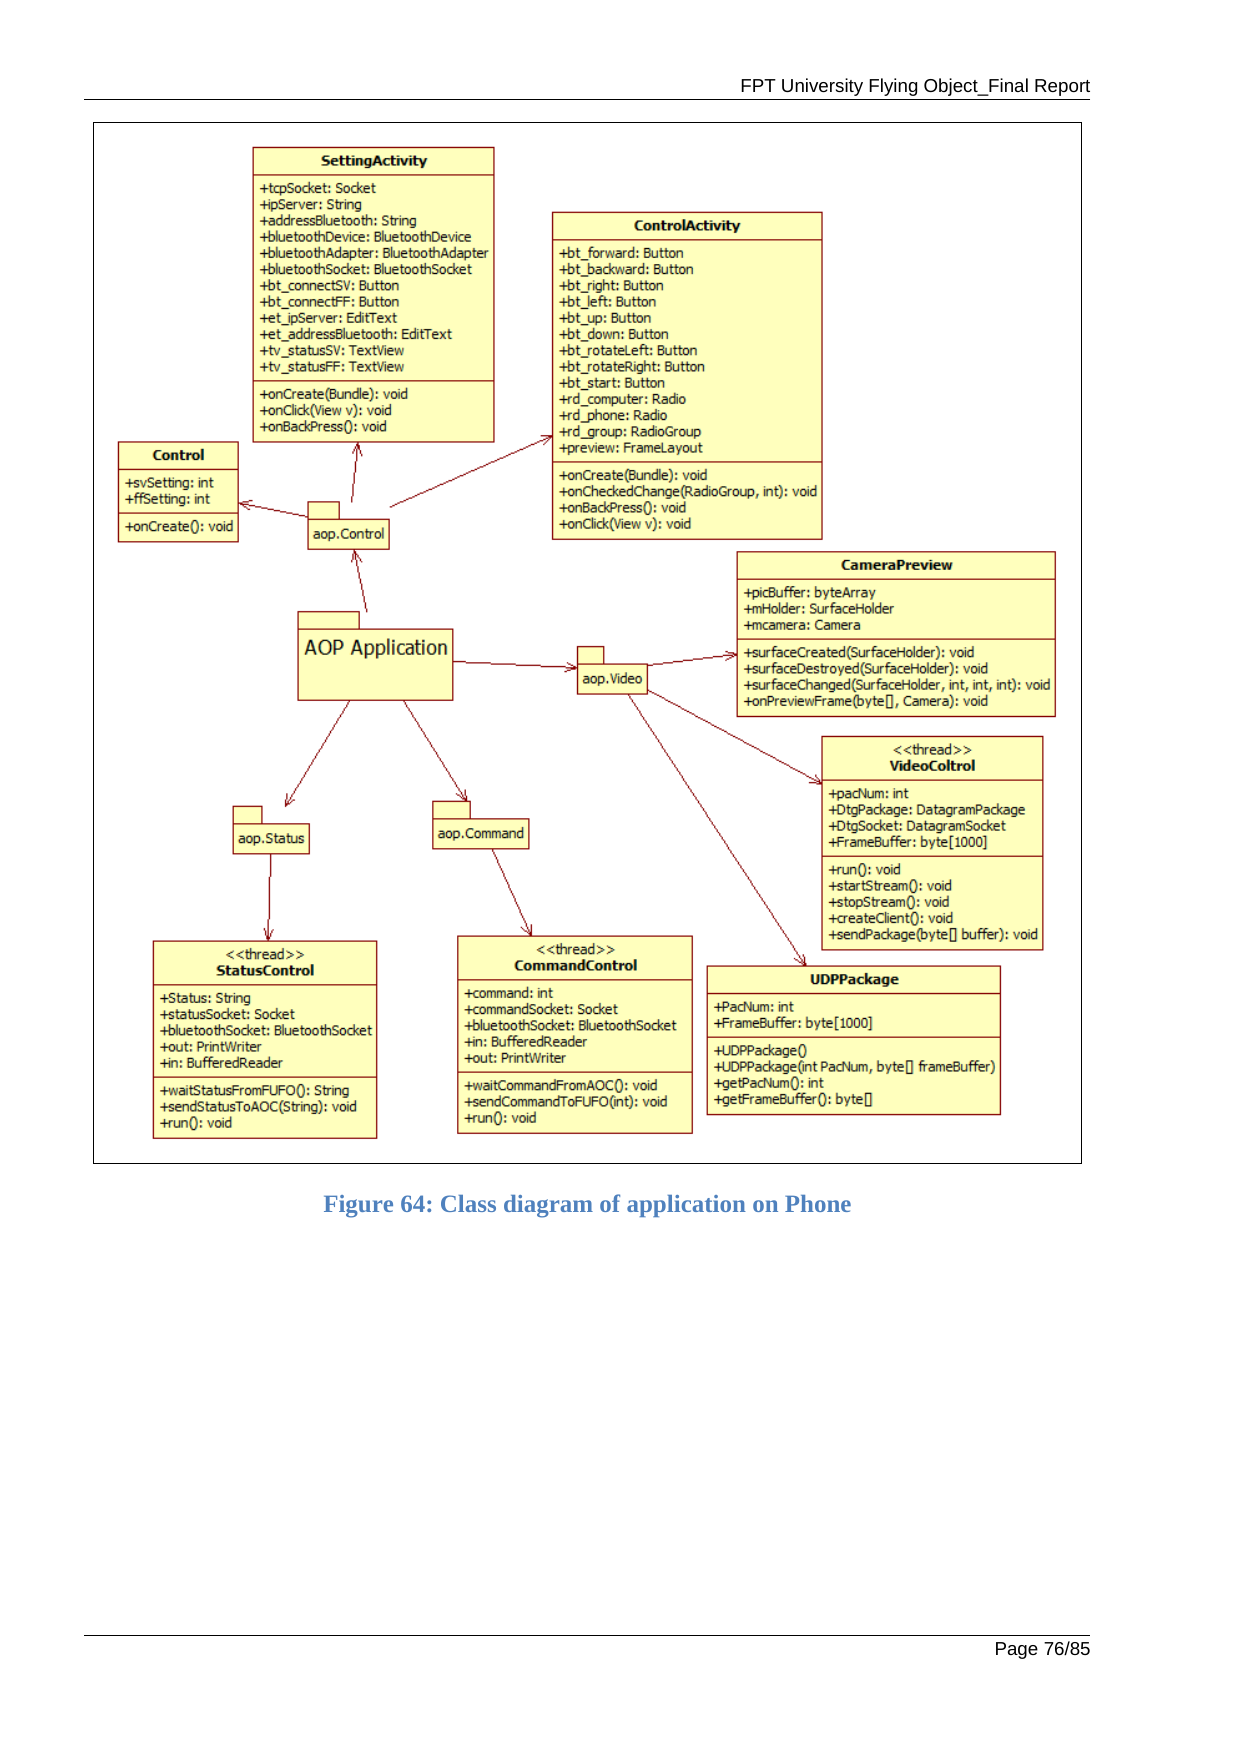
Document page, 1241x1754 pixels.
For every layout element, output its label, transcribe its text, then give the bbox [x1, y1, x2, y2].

text Figure 64: Class diagram of application on Phone [84, 1189, 1090, 1217]
picture [94, 123, 1081, 1163]
